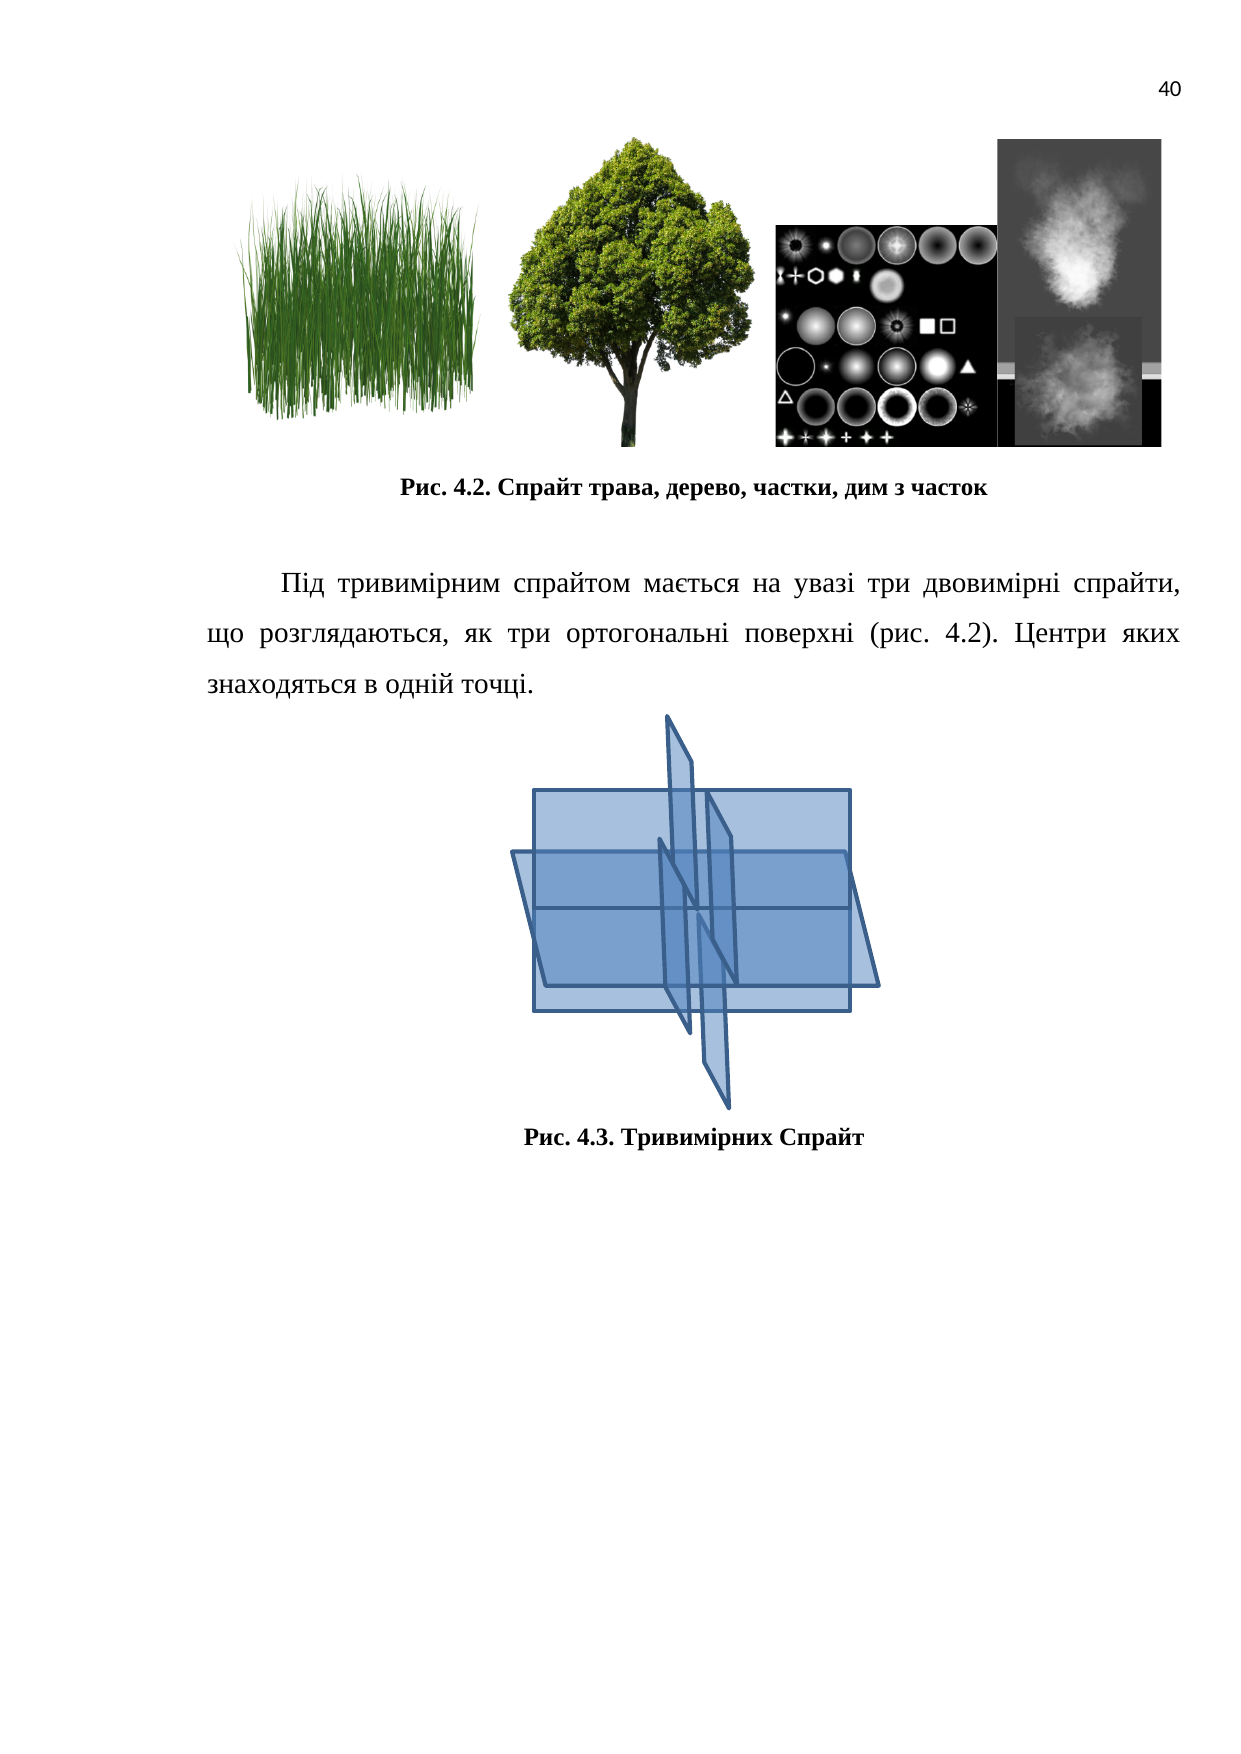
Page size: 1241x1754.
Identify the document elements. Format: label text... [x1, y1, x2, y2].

picture [226, 171, 492, 447]
text Рис. 4.2. Спрайт трава, дерево, частки, дим з часток [207, 472, 1181, 501]
picture [496, 130, 771, 447]
text Рис. 4.3. Тривимірних Спрайт [207, 1122, 1181, 1151]
text Під тривимірним спрайтом мається на увазі три двовимірні спрайти, що розглядаються, як три ортогональні поверхні (рис. 4.2). Центри яких знаходяться в одній точці. [207, 565, 1181, 699]
picture [775, 139, 1162, 447]
